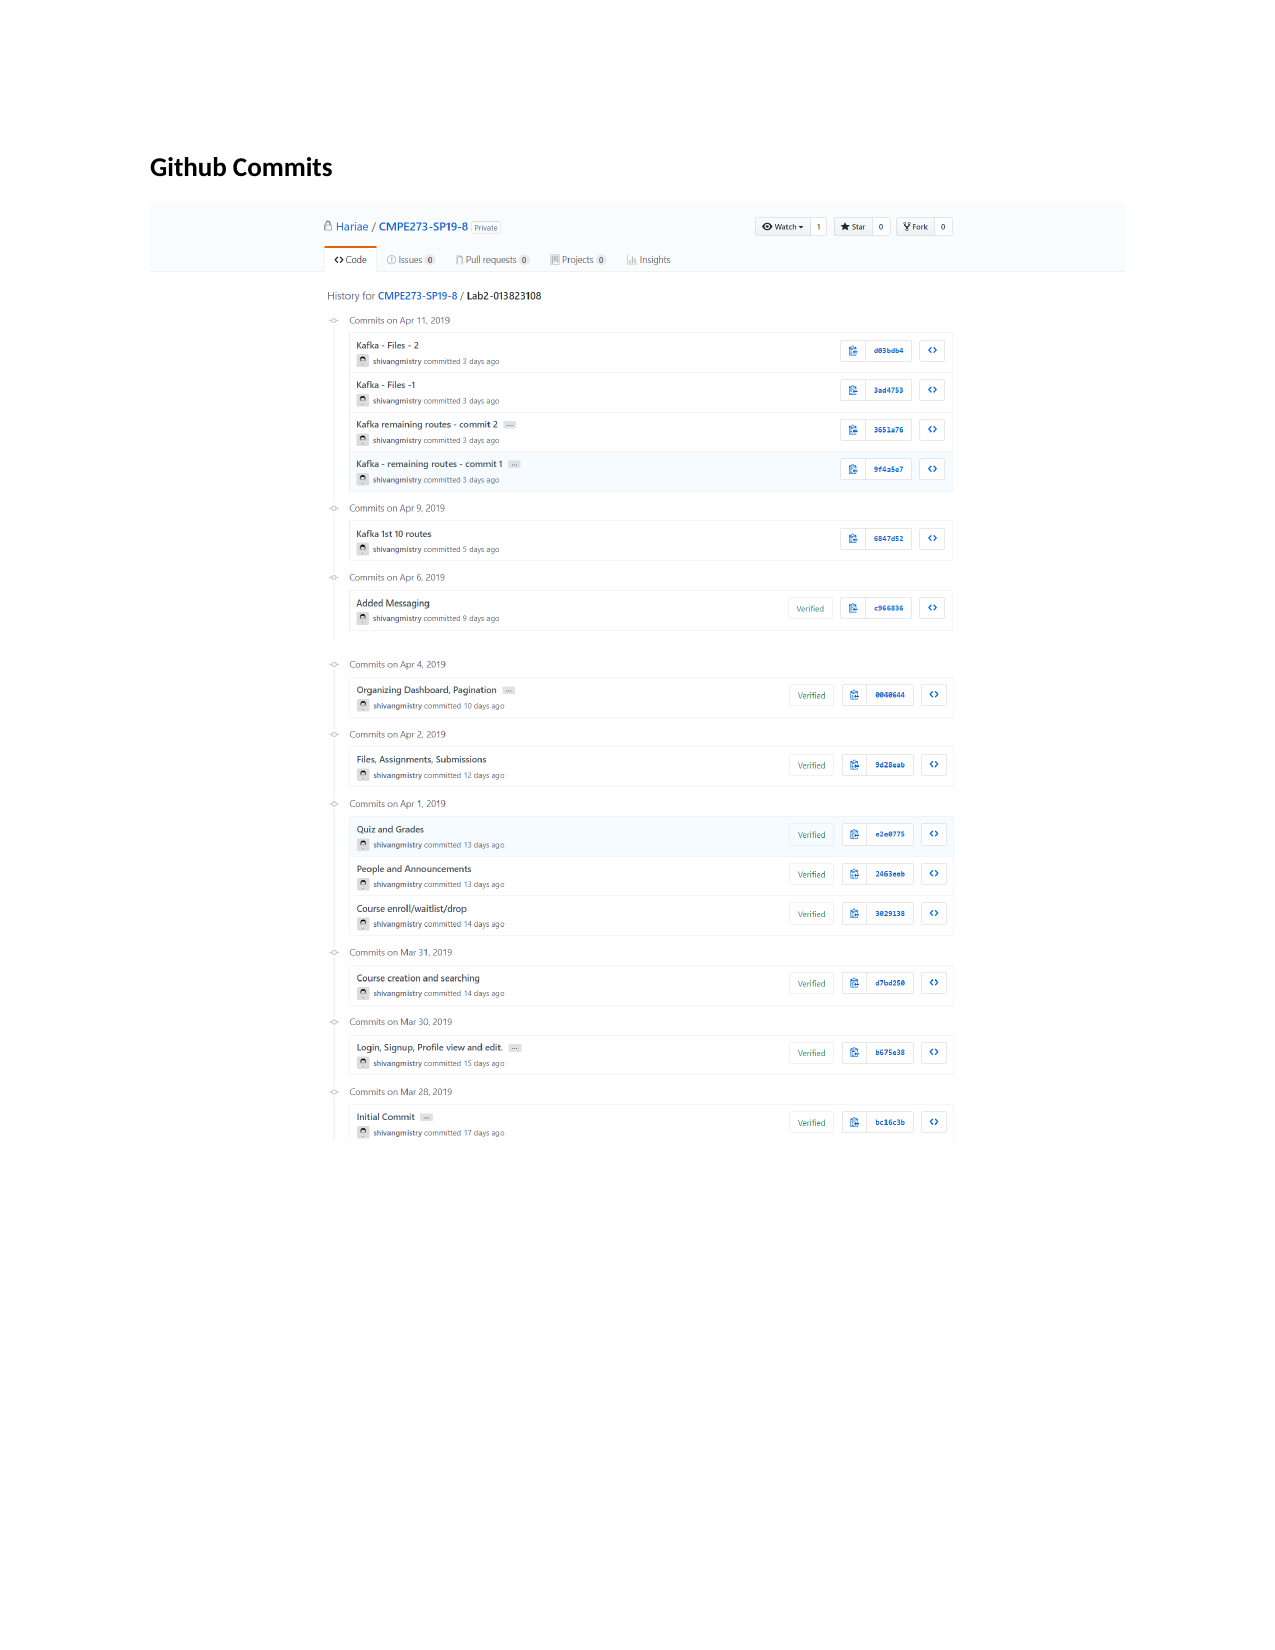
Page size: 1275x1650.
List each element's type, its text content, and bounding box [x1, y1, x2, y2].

text Github Commits [150, 150, 1125, 183]
picture [150, 202, 1125, 641]
picture [150, 659, 1125, 1141]
